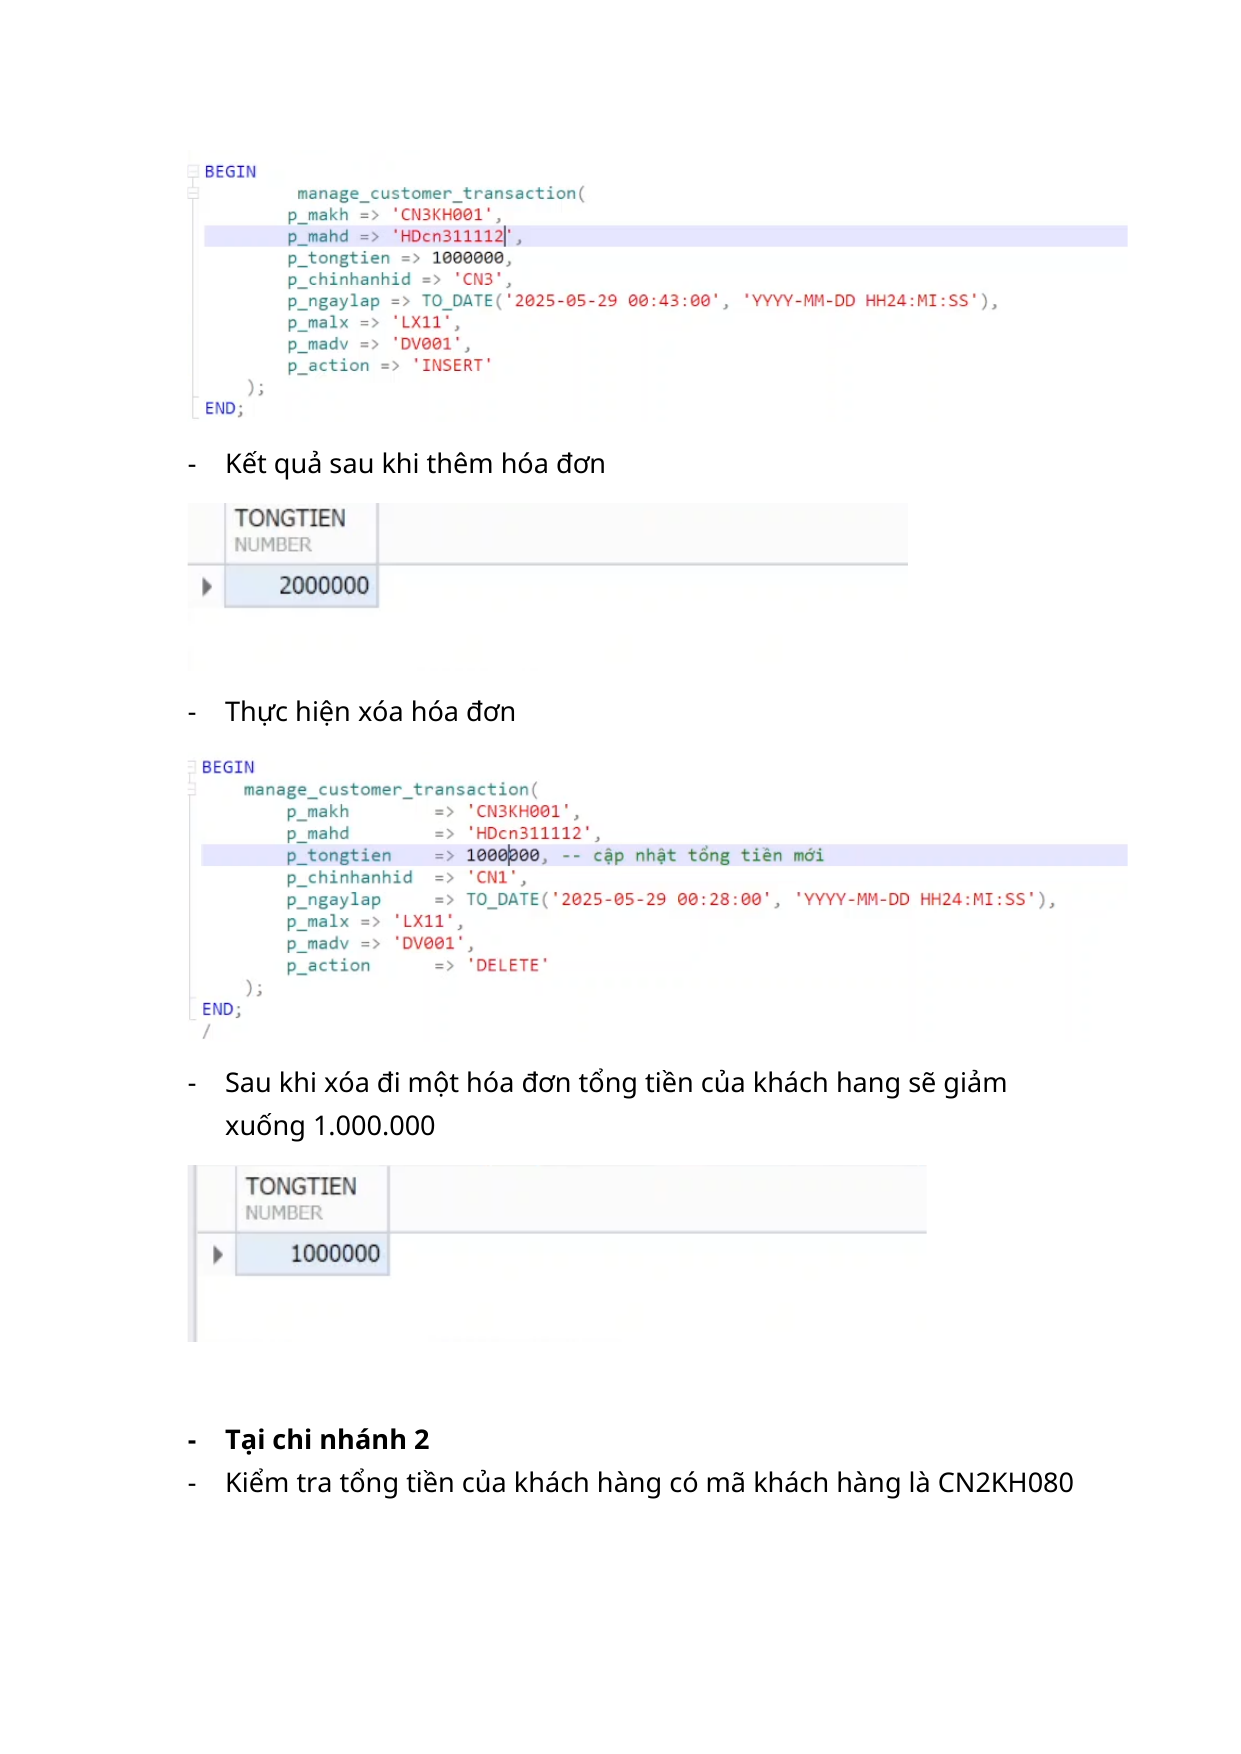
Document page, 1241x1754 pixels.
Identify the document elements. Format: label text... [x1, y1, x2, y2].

picture [187, 752, 1128, 1042]
picture [187, 150, 1128, 422]
list Kiểm tra tổng tiền của khách hàng có mã khách hàng là CN2KH080 [187, 1463, 1090, 1500]
list Thực hiện xóa hóa đơn [187, 693, 1090, 730]
picture [187, 1165, 927, 1342]
picture [187, 503, 908, 671]
list Tại chi nhánh 2 [187, 1420, 1090, 1457]
list Kết quả sau khi thêm hóa đơn [187, 444, 1090, 481]
list Sau khi xóa đi một hóa đơn tổng tiền của khách hang sẽ giảm xuống 1.000.000 [187, 1063, 1090, 1143]
